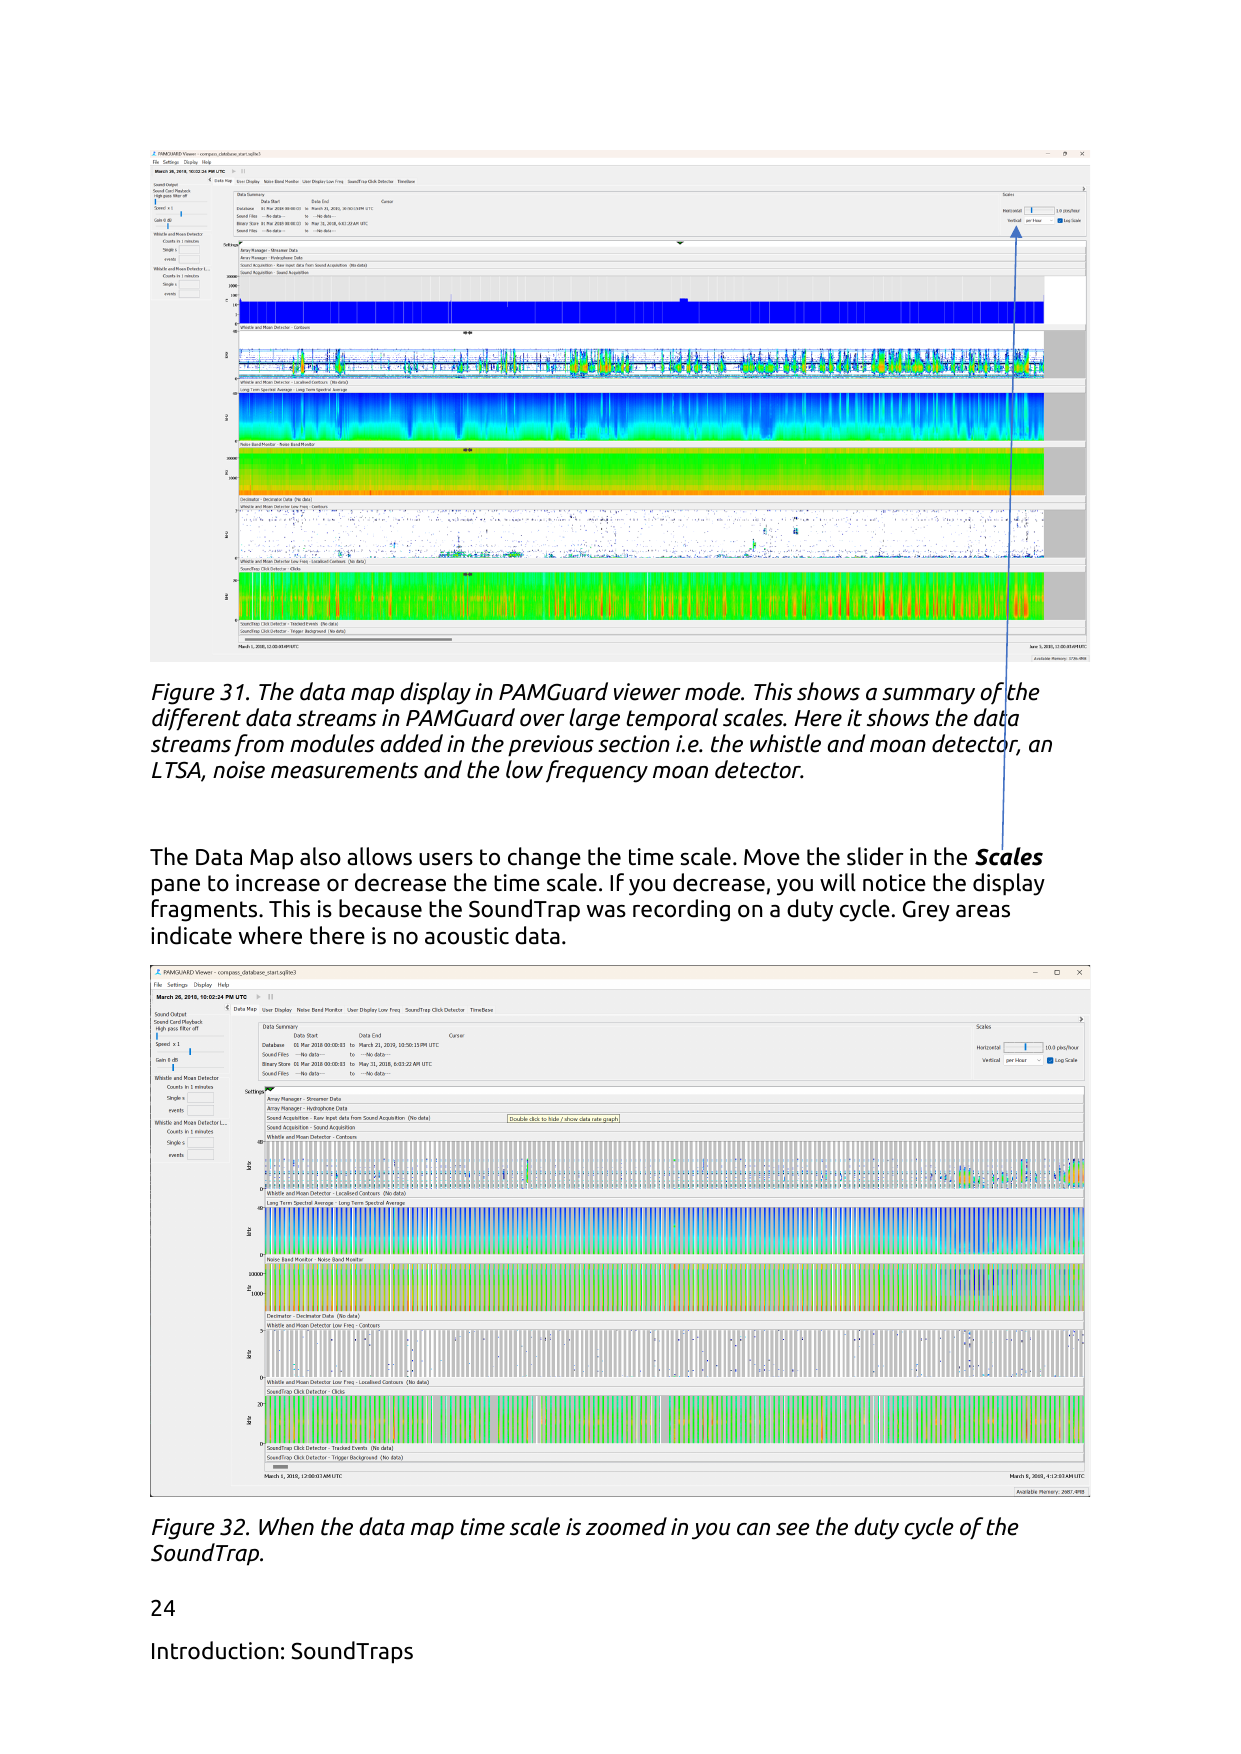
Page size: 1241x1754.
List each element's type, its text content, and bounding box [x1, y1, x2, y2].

picture [150, 150, 1091, 662]
text The Data Map also allows users to change the time scale. Move the slider in the Scales pane to increase or decrease the time scale. If you decrease, you will notice the display fragments. This is because the SoundTrap was recording on a duty cycle. Grey areas indicate where there is no acoustic data. [150, 843, 1090, 948]
picture [150, 965, 1091, 1497]
text Figure 32. When the data map time scale is zoomed in you can see the duty cycle of the SoundTrap. [150, 1513, 1090, 1566]
text Figure 31. The data map display in PAMGuard viewer mode. This shows a summary of the different data streams in PAMGuard over large temporal scales. Here it shows the data streams from modules added in the previous section i.e. the whistle and moan detector, an LTSA, noise measurements and the low frequency moan detector. [150, 678, 1005, 783]
